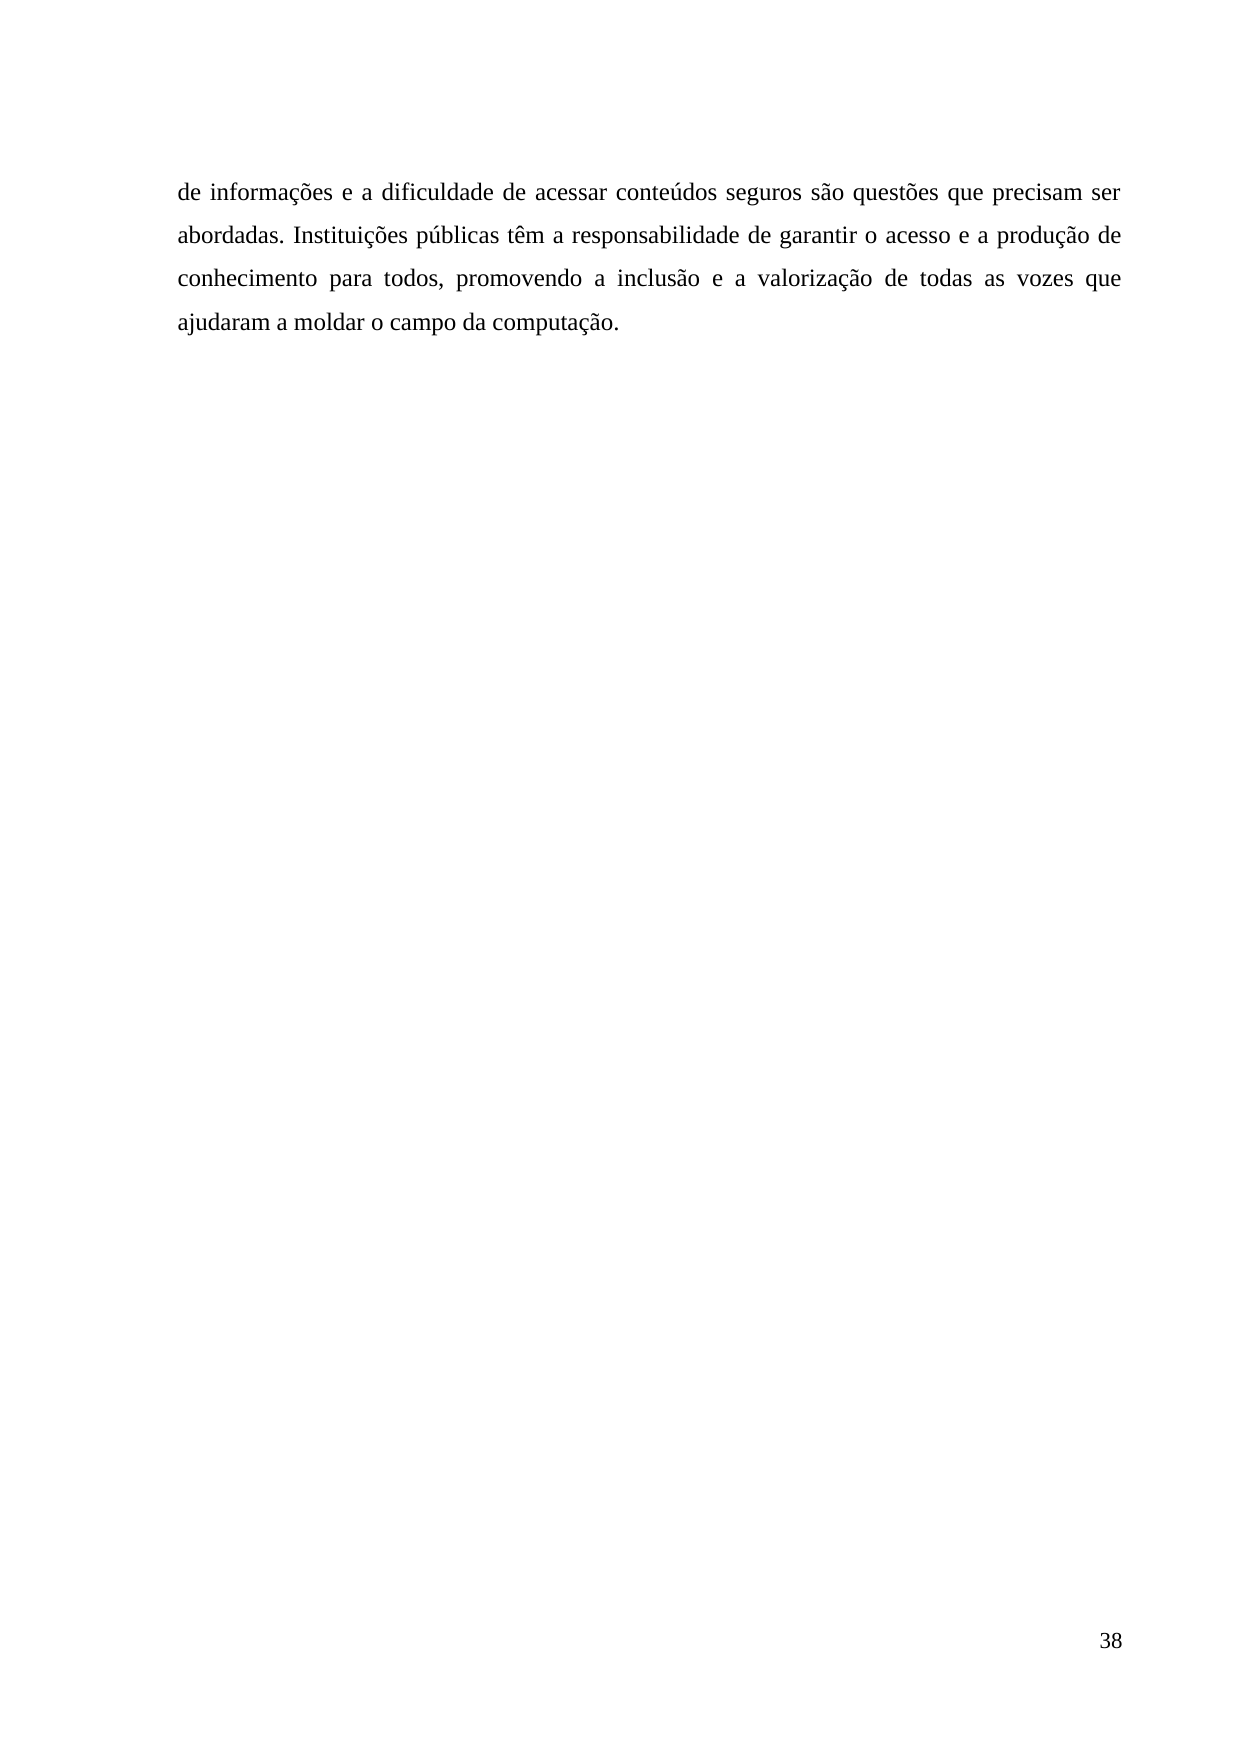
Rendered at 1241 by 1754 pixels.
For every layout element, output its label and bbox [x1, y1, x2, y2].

text [177, 177, 1122, 335]
